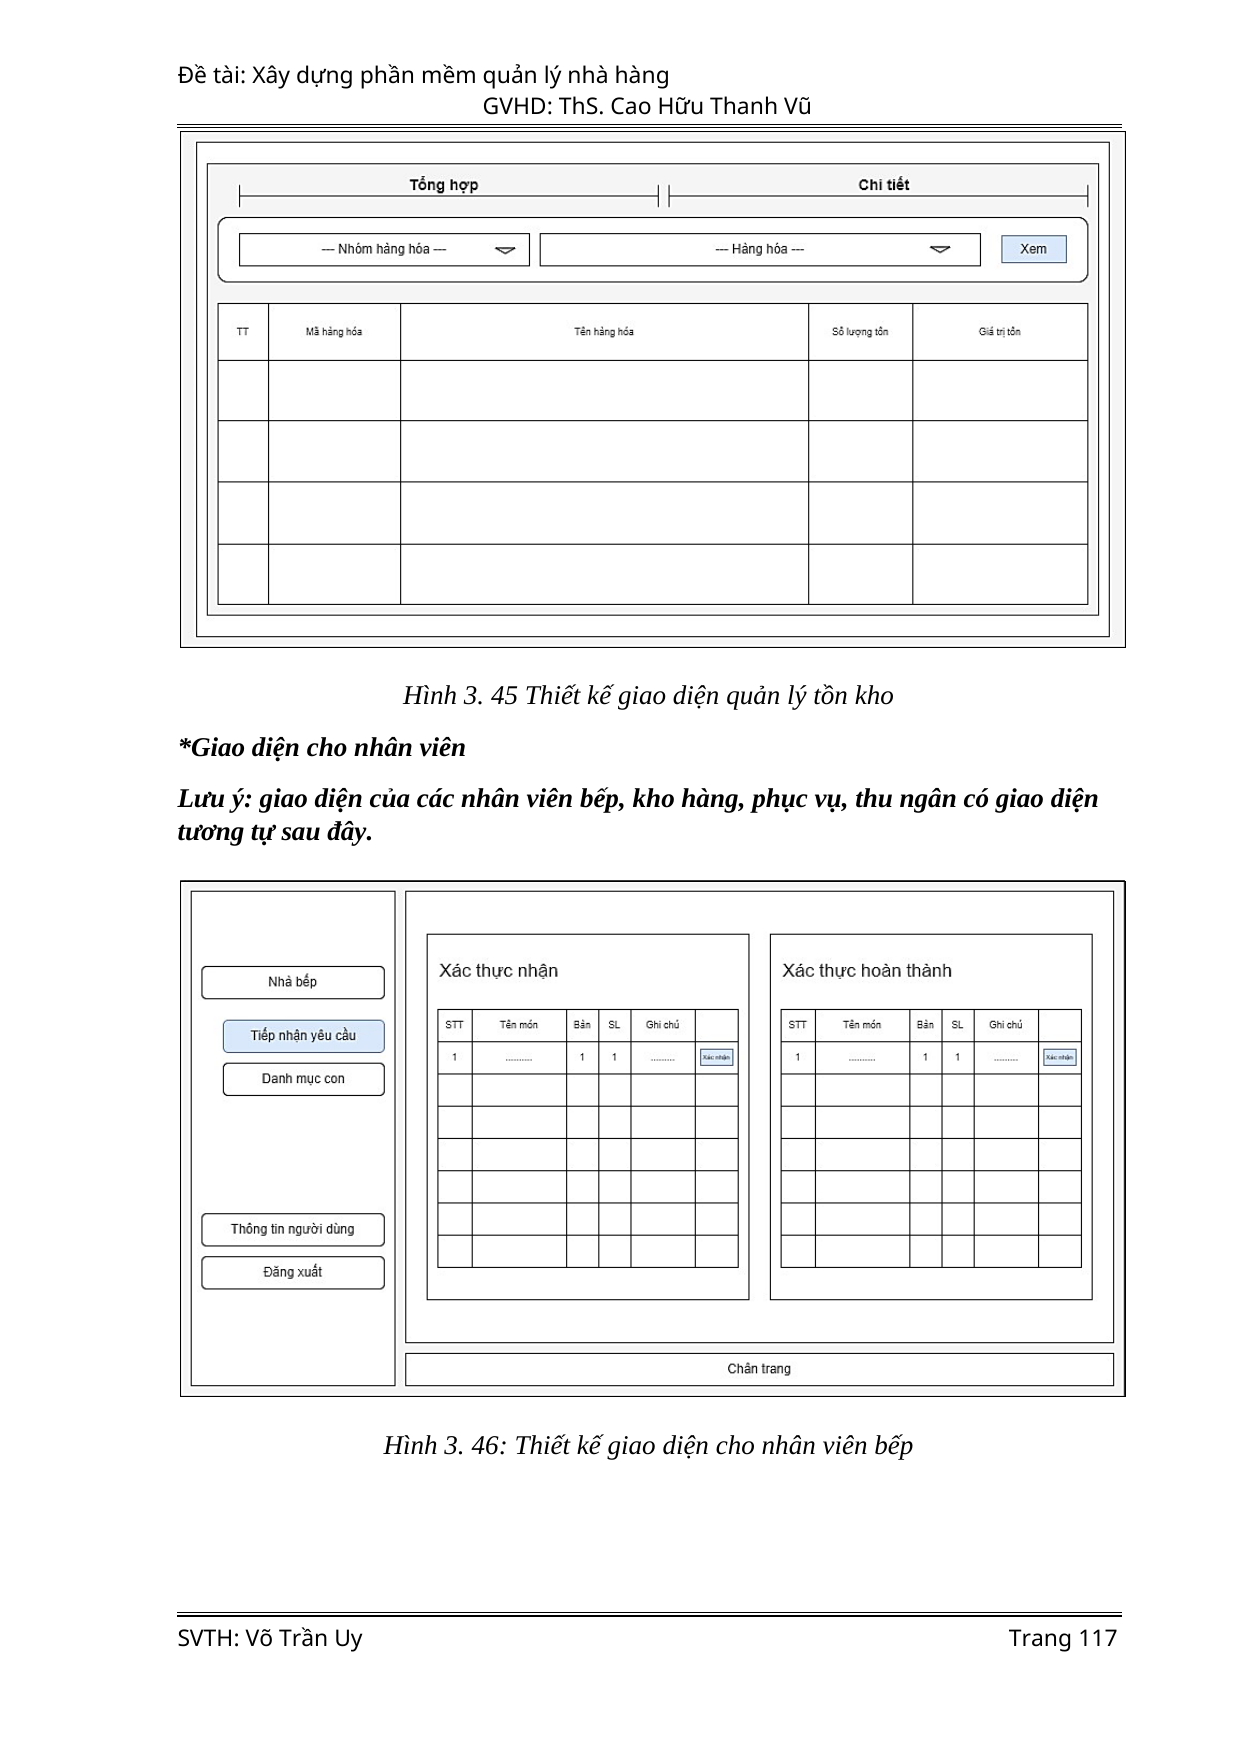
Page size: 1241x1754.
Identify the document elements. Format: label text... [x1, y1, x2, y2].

text *Giao diện cho nhân viên [177, 731, 1122, 763]
text Hình 3. 45 Thiết kế giao diện quản lý tồn kho [177, 679, 1122, 711]
picture [181, 882, 1125, 1396]
text Hình 3. 46: Thiết kế giao diện cho nhân viên bếp [177, 1429, 1122, 1460]
text Lưu ý: giao diện của các nhân viên bếp, kho hàng, phục vụ, thu ngân có giao diện tương tự sau đây. [177, 782, 1122, 846]
picture [181, 132, 1125, 647]
